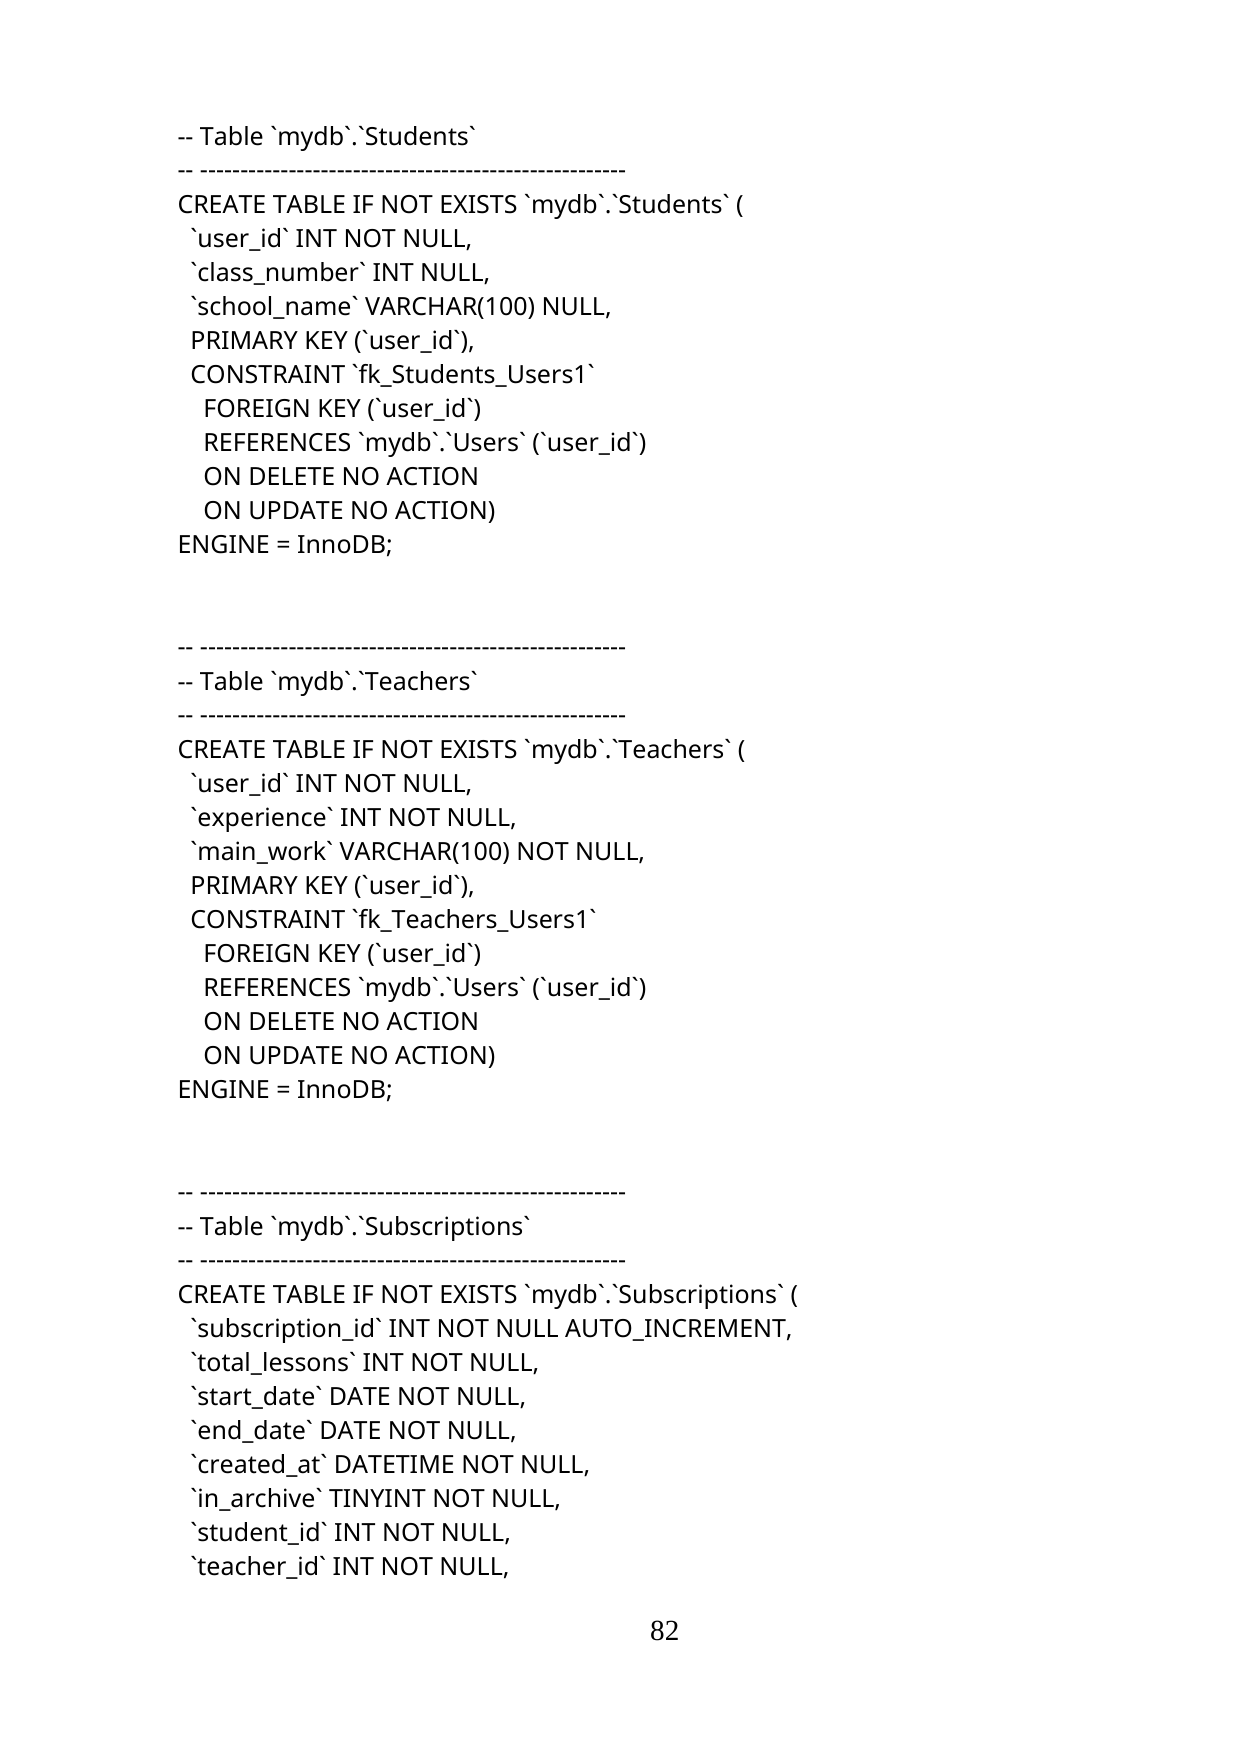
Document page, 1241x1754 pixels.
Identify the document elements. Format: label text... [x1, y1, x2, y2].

text `end_date` DATE NOT NULL, [177, 1412, 1152, 1447]
text -- Table `mydb`.`Teachers` [177, 663, 1152, 697]
text `start_date` DATE NOT NULL, [177, 1378, 1152, 1412]
text CONSTRAINT `fk_Teachers_Users1` [177, 902, 1152, 936]
text CONSTRAINT `fk_Students_Users1` [177, 357, 1152, 391]
text -- ----------------------------------------------------- [177, 697, 1152, 731]
text `main_work` VARCHAR(100) NOT NULL, [177, 833, 1152, 867]
text -- ----------------------------------------------------- [177, 1174, 1152, 1208]
text `created_at` DATETIME NOT NULL, [177, 1447, 1152, 1481]
text `teacher_id` INT NOT NULL, [177, 1549, 1152, 1583]
text ENGINE = InnoDB; [177, 1072, 1152, 1106]
text CREATE TABLE IF NOT EXISTS `mydb`.`Subscriptions` ( [177, 1276, 1152, 1310]
text REFERENCES `mydb`.`Users` (`user_id`) [177, 425, 1152, 459]
text `class_number` INT NULL, [177, 254, 1152, 288]
text -- Table `mydb`.`Students` [177, 118, 1152, 152]
text REFERENCES `mydb`.`Users` (`user_id`) [177, 970, 1152, 1004]
text FOREIGN KEY (`user_id`) [177, 936, 1152, 970]
text -- Table `mydb`.`Subscriptions` [177, 1208, 1152, 1242]
text -- ----------------------------------------------------- [177, 629, 1152, 663]
text ON DELETE NO ACTION [177, 459, 1152, 493]
text ON UPDATE NO ACTION) [177, 493, 1152, 527]
text CREATE TABLE IF NOT EXISTS `mydb`.`Teachers` ( [177, 731, 1152, 765]
text `experience` INT NOT NULL, [177, 799, 1152, 833]
text ENGINE = InnoDB; [177, 527, 1152, 561]
text `total_lessons` INT NOT NULL, [177, 1344, 1152, 1378]
text PRIMARY KEY (`user_id`), [177, 867, 1152, 902]
text `school_name` VARCHAR(100) NULL, [177, 288, 1152, 322]
text ON UPDATE NO ACTION) [177, 1038, 1152, 1072]
text `user_id` INT NOT NULL, [177, 765, 1152, 799]
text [177, 152, 1152, 186]
text -- ----------------------------------------------------- [177, 1242, 1152, 1276]
text PRIMARY KEY (`user_id`), [177, 322, 1152, 357]
text `user_id` INT NOT NULL, [177, 220, 1152, 254]
text `in_archive` TINYINT NOT NULL, [177, 1481, 1152, 1515]
text `student_id` INT NOT NULL, [177, 1515, 1152, 1549]
text ON DELETE NO ACTION [177, 1004, 1152, 1038]
text `subscription_id` INT NOT NULL AUTO_INCREMENT, [177, 1310, 1152, 1344]
text FOREIGN KEY (`user_id`) [177, 391, 1152, 425]
text CREATE TABLE IF NOT EXISTS `mydb`.`Students` ( [177, 186, 1152, 220]
